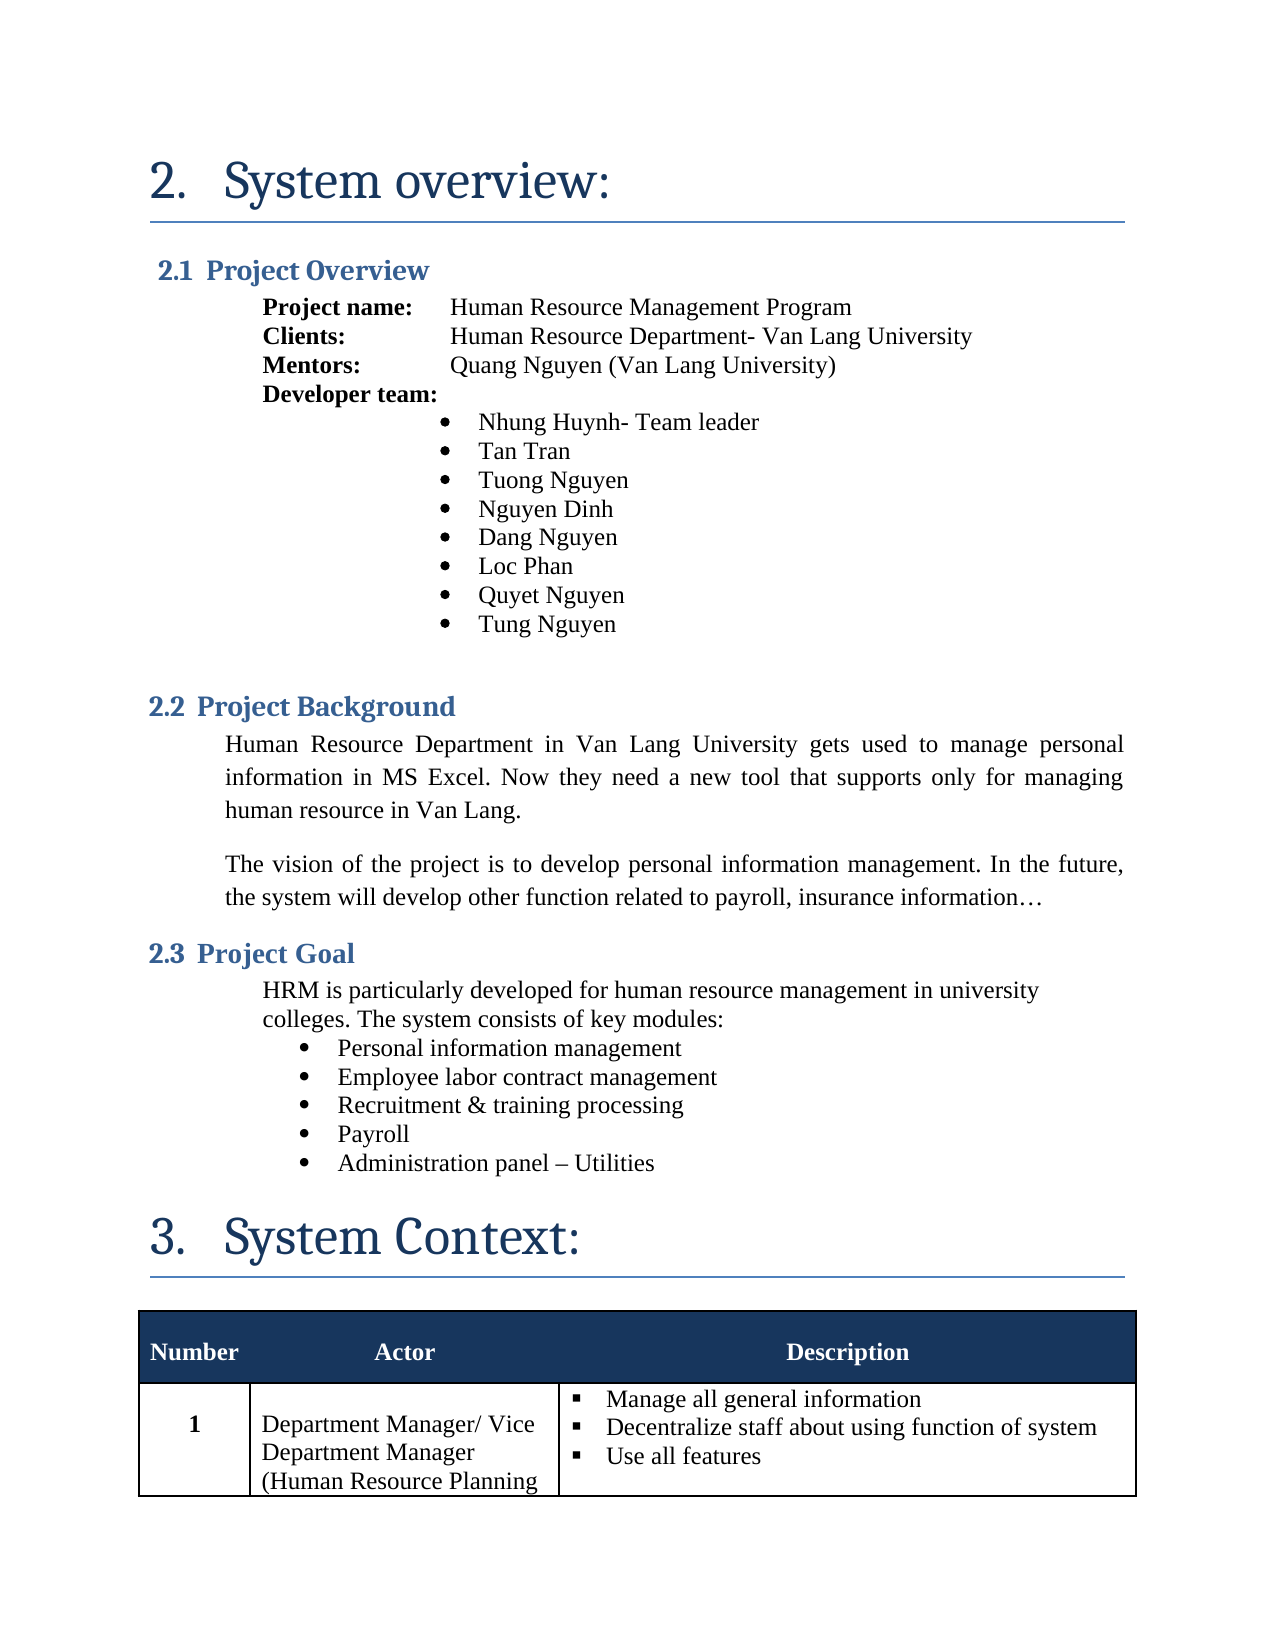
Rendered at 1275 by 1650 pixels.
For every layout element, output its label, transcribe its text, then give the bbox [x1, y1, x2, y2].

list Quyet Nguyen [441, 580, 1125, 609]
list Administration panel – Utilities [300, 1148, 1125, 1177]
subtitle Project Background [148, 691, 1125, 724]
subtitle Project Goal [148, 936, 1125, 970]
text The vision of the project is to develop personal information management. In the future, the system will develop other function related to payroll, insurance information… [225, 849, 1125, 911]
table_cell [560, 1384, 1135, 1495]
list Tuong Nguyen [441, 465, 1125, 494]
text Developer team: [262, 379, 1125, 407]
text HRM is particularly developed for human resource management in university colleges. The system consists of key modules: [262, 976, 1125, 1033]
table_cell 1 [140, 1384, 249, 1495]
list Tung Nguyen [441, 609, 1125, 637]
list Nhung Huynh- Team leader [441, 407, 1125, 436]
table_header Description [559, 1312, 1135, 1382]
title System Context: [150, 1206, 1125, 1276]
list Personal information management [300, 1033, 1125, 1062]
table_header Actor [250, 1312, 559, 1382]
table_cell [251, 1384, 558, 1495]
text Human Resource Department in Van Lang University gets used to manage personal information in MS Excel. Now they need a new tool that supports only for managing human resource in Van Lang. [225, 729, 1125, 824]
table_header Number [140, 1312, 250, 1382]
list Payroll [300, 1119, 1125, 1148]
text Project name: Human Resource Management Program [262, 292, 1125, 321]
text Clients: Human Resource Department- Van Lang University [262, 321, 1125, 350]
text Mentors: Quang Nguyen (Van Lang University) [262, 350, 1125, 379]
list Loc Phan [441, 551, 1125, 580]
list Recruitment & training processing [300, 1091, 1125, 1119]
list Dang Nguyen [441, 522, 1125, 551]
title System overview: [150, 150, 1125, 221]
subtitle Project Overview [158, 254, 1125, 287]
list Tan Tran [441, 436, 1125, 465]
list Employee labor contract management [300, 1062, 1125, 1091]
list Nguyen Dinh [441, 494, 1125, 522]
